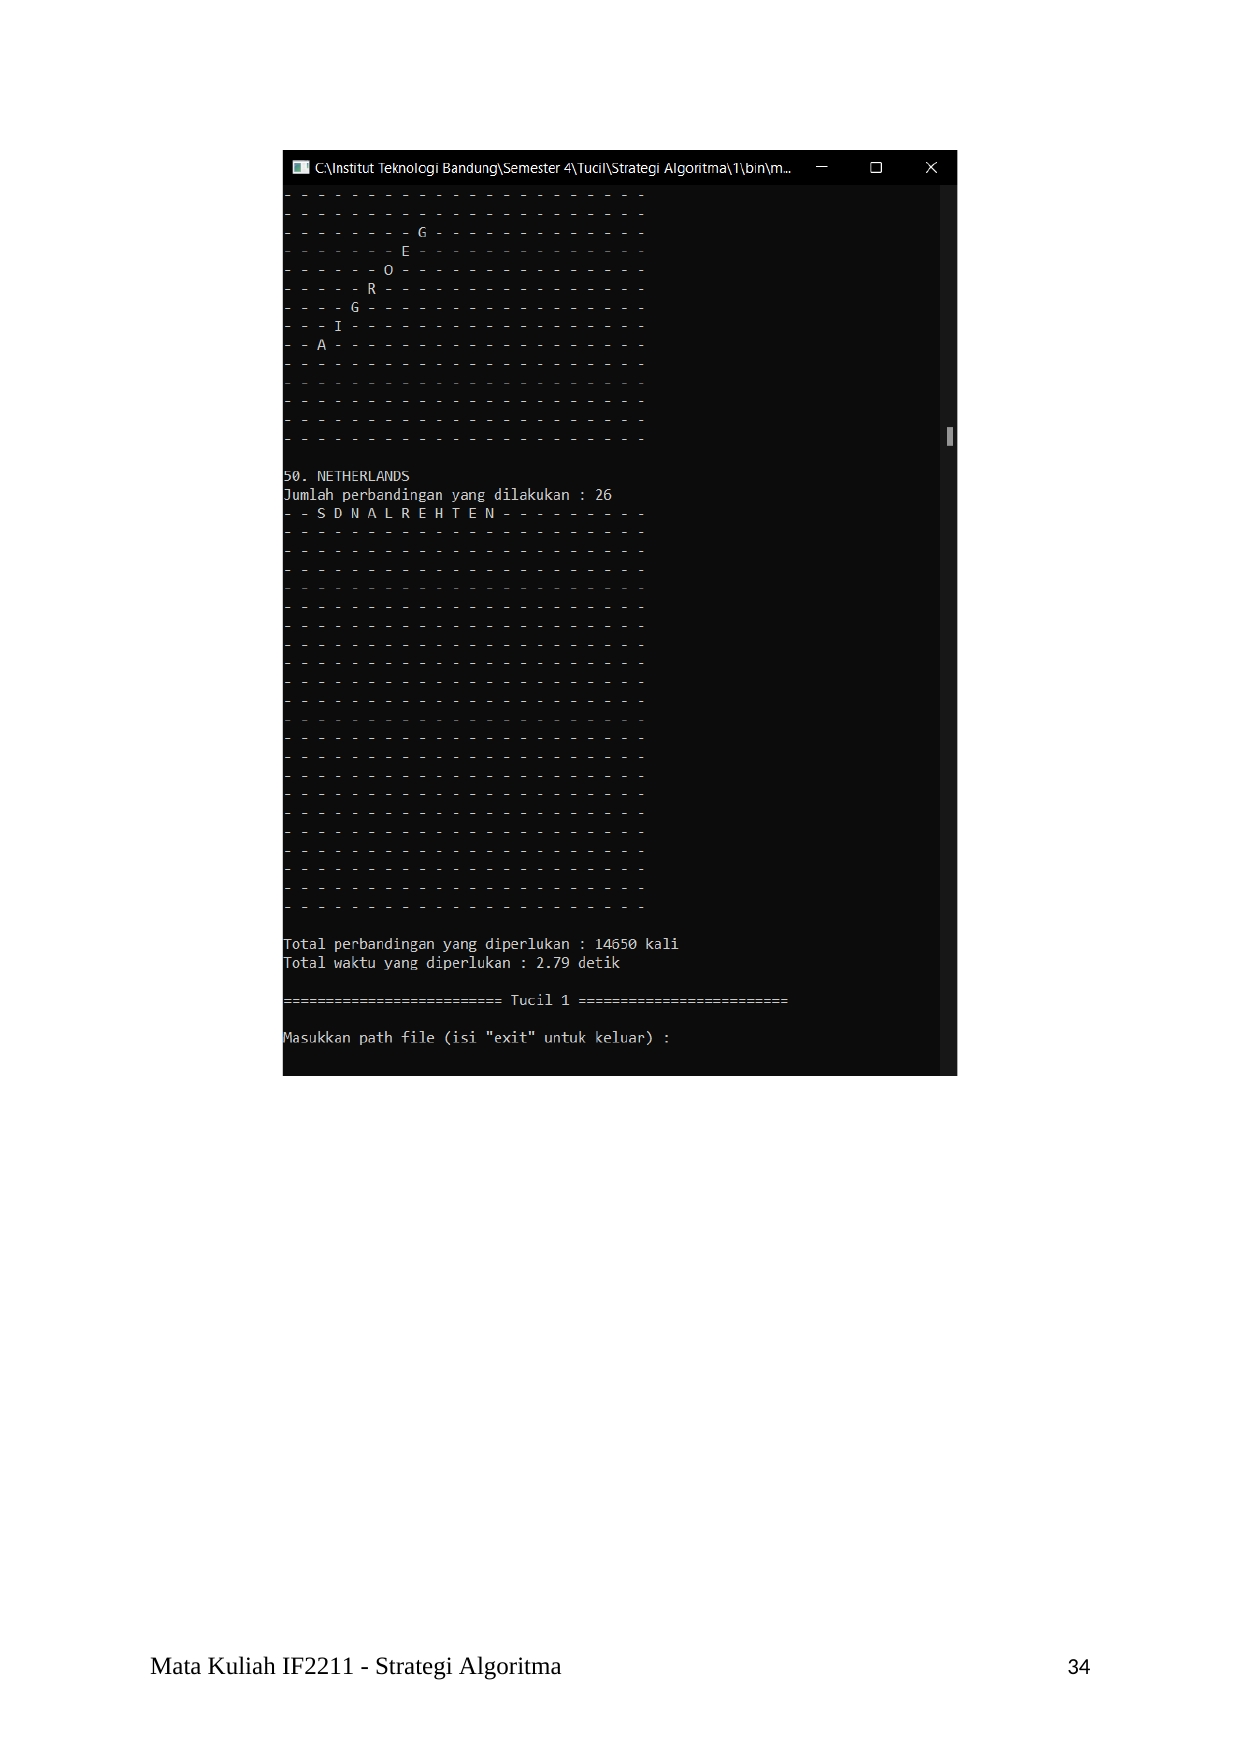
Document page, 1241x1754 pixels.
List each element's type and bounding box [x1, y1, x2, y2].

picture [282, 150, 958, 1076]
